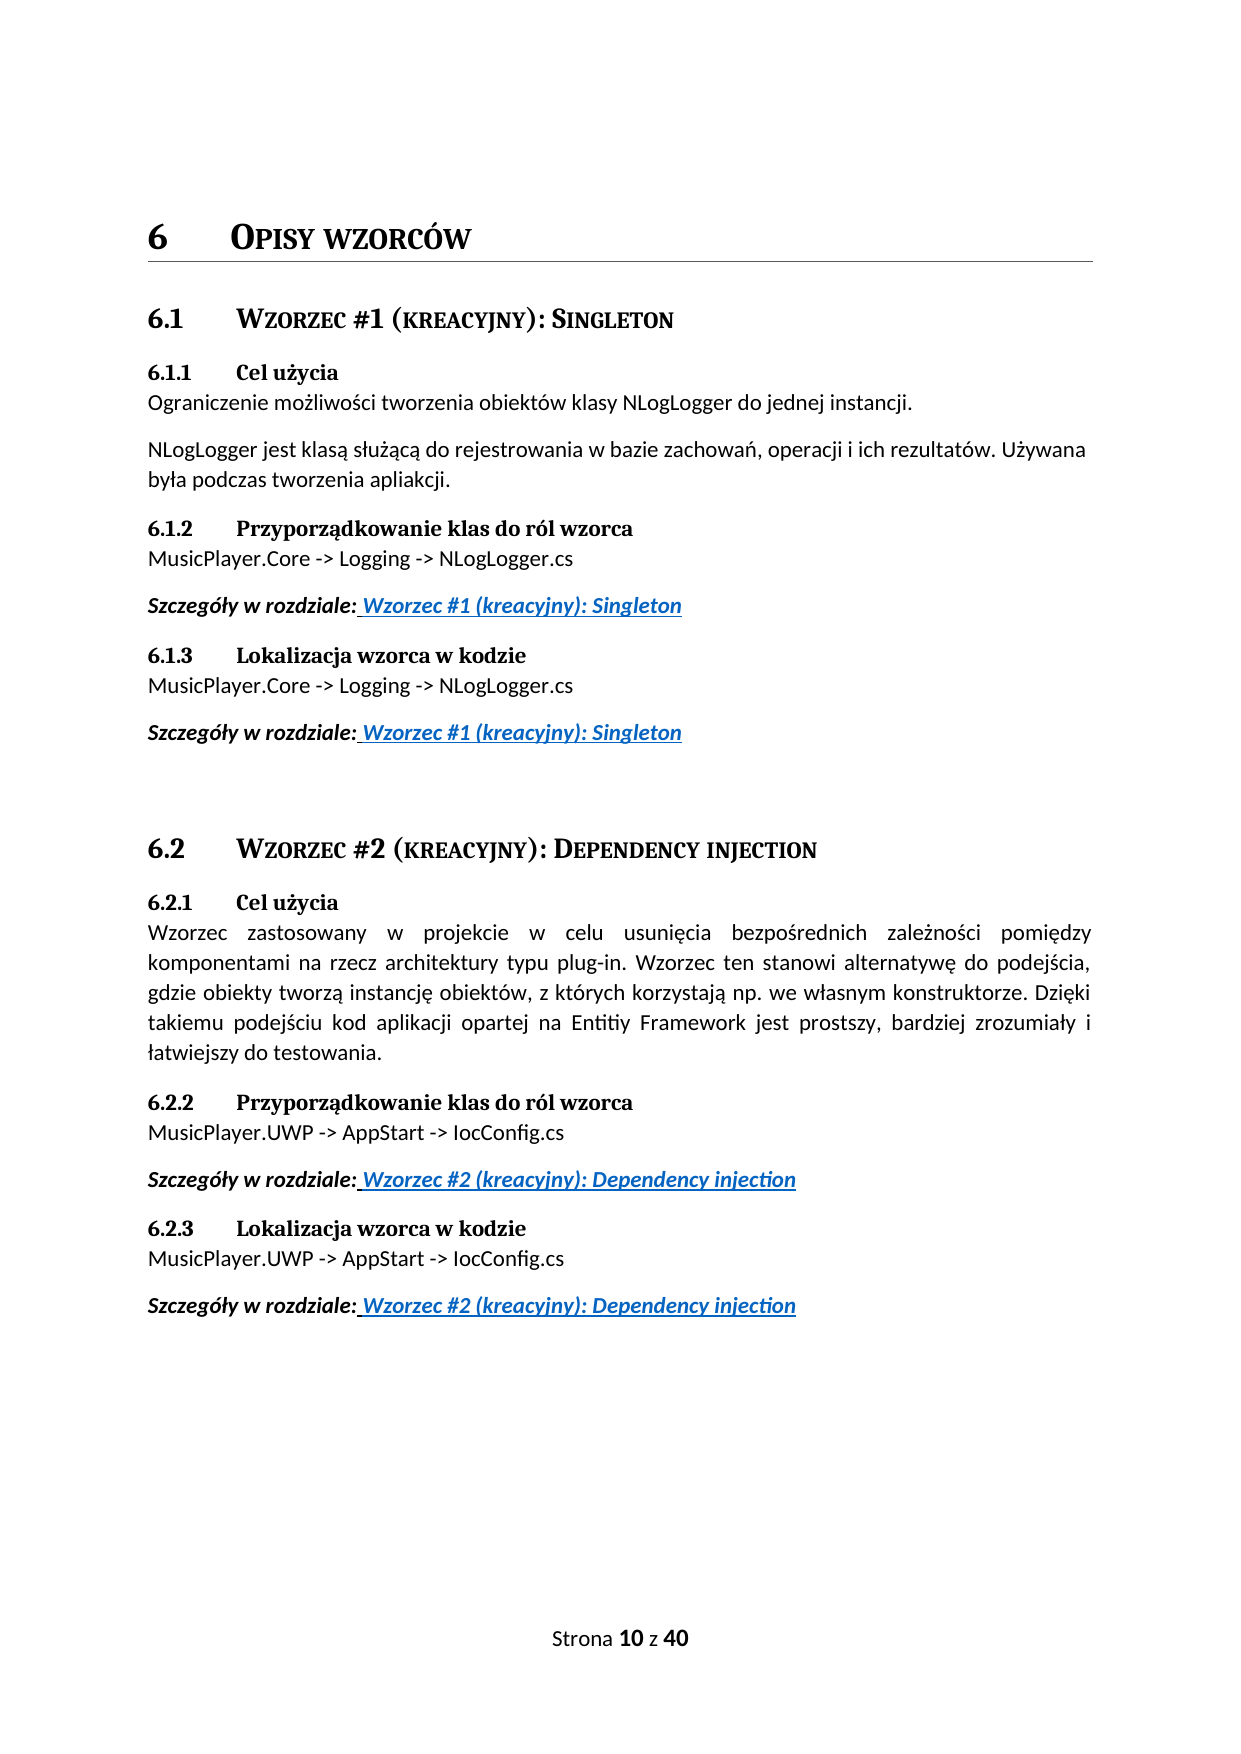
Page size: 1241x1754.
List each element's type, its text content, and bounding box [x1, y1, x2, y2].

text MusicPlayer.UWP -> AppStart -> IocConfig.cs [148, 1244, 1093, 1272]
subtitle Cel użycia [148, 889, 1093, 916]
subtitle Przyporządkowanie klas do ról wzorca [148, 516, 1093, 542]
subtitle Opisy wzorców [148, 215, 1093, 261]
text Szczegóły w rozdziale: Wzorzec #2 (kreacyjny): Dependency injection [148, 1291, 1093, 1319]
subtitle Lokalizacja wzorca w kodzie [148, 1216, 1093, 1242]
text Szczegóły w rozdziale: Wzorzec #2 (kreacyjny): Dependency injection [148, 1165, 1093, 1193]
text NLogLogger jest klasą służącą do rejestrowania w bazie zachowań, operacji i ich rezultatów. Używana była podczas tworzenia apliakcji. [148, 435, 1093, 493]
text Wzorzec zastosowany w projekcie w celu usunięcia bezpośrednich zależności pomiędzy komponentami na rzecz architektury typu plug-in. Wzorzec ten stanowi alternatywę do podejścia, gdzie obiekty tworzą instancję obiektów, z których korzystają np. we własnym konstruktorze. Dzięki takiemu podejściu kod aplikacji opartej na Entitiy Framework jest prostszy, bardziej zrozumiały i łatwiejszy do testowania. [148, 918, 1093, 1067]
subtitle Wzorzec #2 (kreacyjny): Dependency injection [148, 832, 1093, 866]
subtitle Wzorzec #1 (kreacyjny): Singleton [148, 302, 1093, 336]
subtitle Cel użycia [148, 359, 1093, 386]
text Ograniczenie możliwości tworzenia obiektów klasy NLogLogger do jednej instancji. [148, 388, 1093, 416]
text MusicPlayer.UWP -> AppStart -> IocConfig.cs [148, 1118, 1093, 1146]
subtitle Lokalizacja wzorca w kodzie [148, 642, 1093, 669]
text MusicPlayer.Core -> Logging -> NLogLogger.cs [148, 671, 1093, 699]
text MusicPlayer.Core -> Logging -> NLogLogger.cs [148, 544, 1093, 572]
text Szczegóły w rozdziale: Wzorzec #1 (kreacyjny): Singleton [148, 718, 1093, 746]
text Szczegóły w rozdziale: Wzorzec #1 (kreacyjny): Singleton [148, 591, 1093, 619]
subtitle Przyporządkowanie klas do ról wzorca [148, 1089, 1093, 1116]
